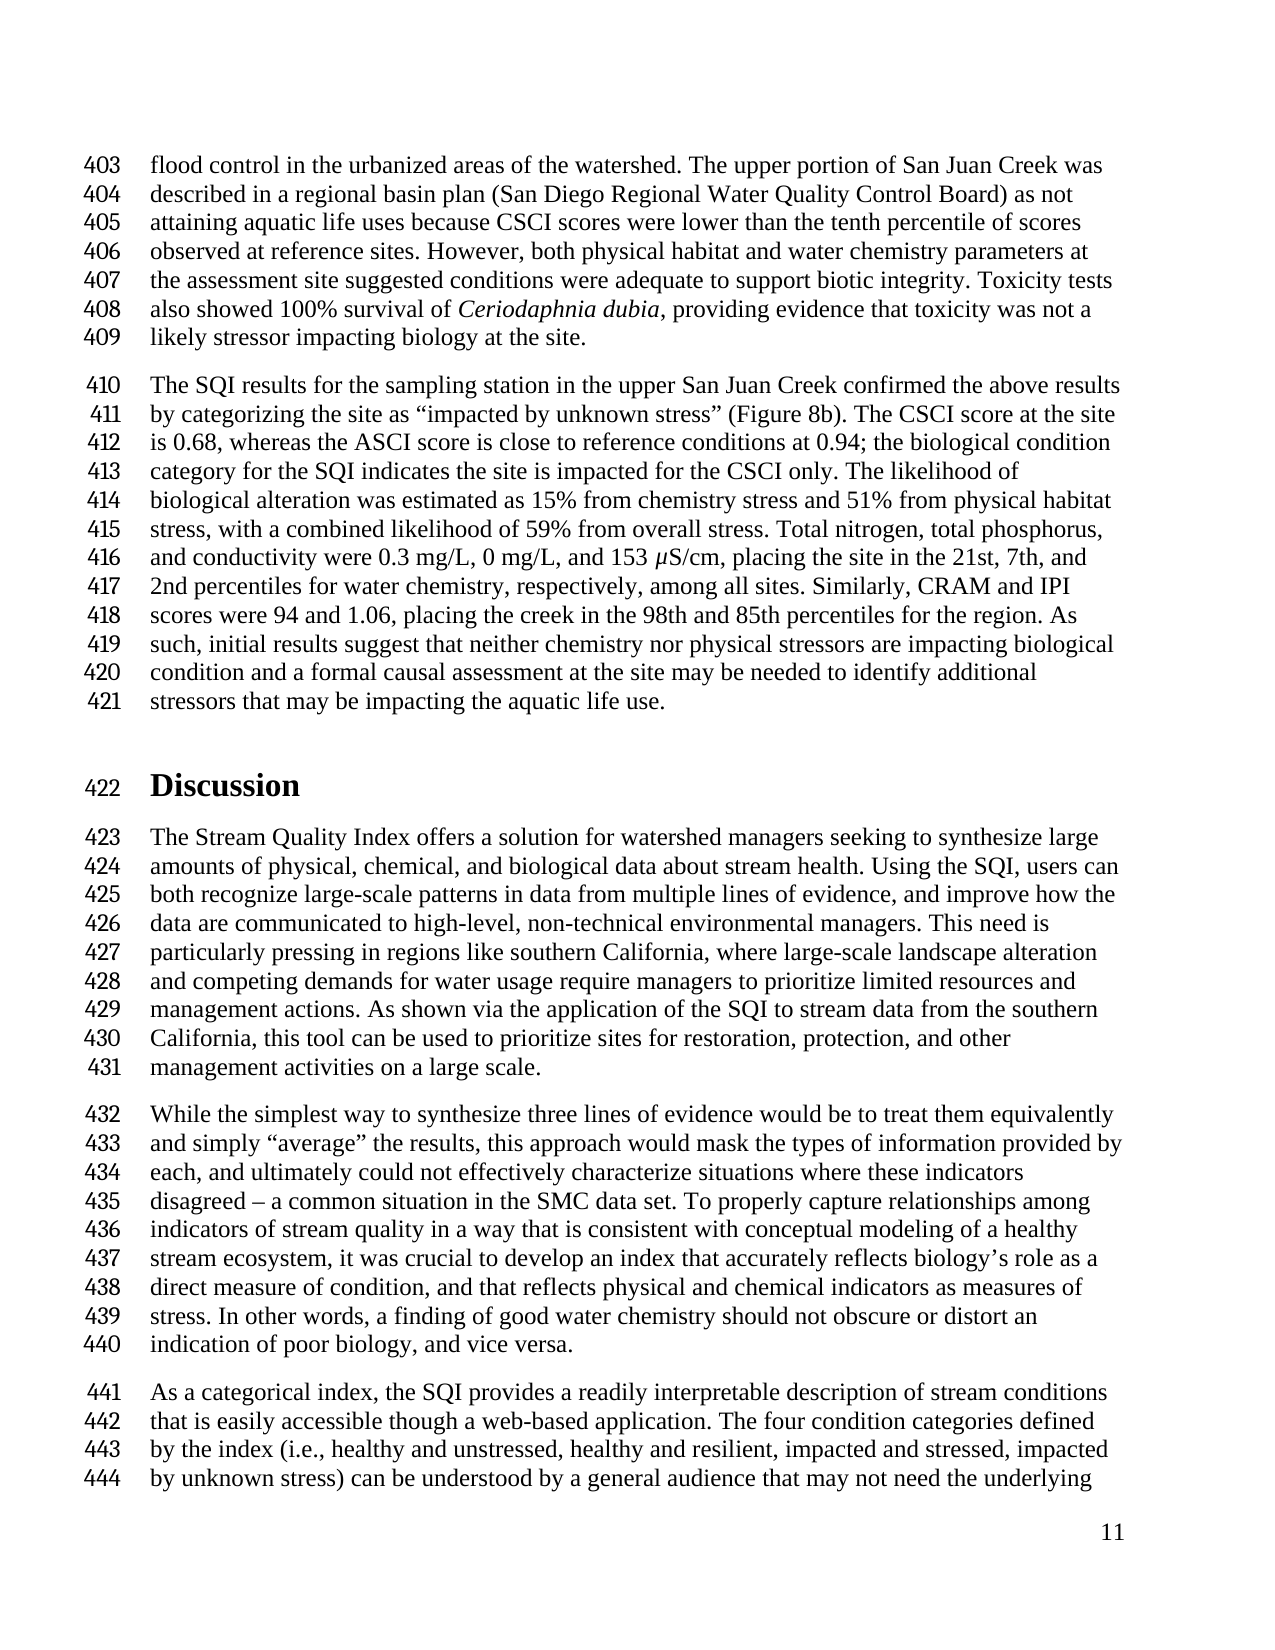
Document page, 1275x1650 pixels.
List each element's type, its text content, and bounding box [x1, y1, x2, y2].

text The Stream Quality Index offers a solution for watershed managers seeking to synthesize large amounts of physical, chemical, and biological data about stream health. Using the SQI, users can both recognize large-scale patterns in data from multiple lines of evidence, and improve how the data are communicated to high-level, non-technical environmental managers. This need is particularly pressing in regions like southern California, where large-scale landscape alteration and competing demands for water usage require managers to prioritize limited resources and management actions. As shown via the application of the SQI to stream data from the southern California, this tool can be used to prioritize sites for restoration, protection, and other management activities on a large scale. [150, 822, 1125, 1081]
text While the simplest way to synthesize three lines of evidence would be to treat them equivalently and simply “average” the results, this approach would mask the types of information provided by each, and ultimately could not effectively characterize situations where these indicators disagreed – a common situation in the SMC data set. To properly capture relationships among indicators of stream quality in a way that is consistent with conceptual modeling of a healthy stream ecosystem, it was crucial to develop an index that accurately reflects biology’s role as a direct measure of condition, and that reflects physical and chemical indicators as measures of stress. In other words, a finding of good water chemistry should not obscure or distort an indication of poor biology, and vice versa. [150, 1099, 1125, 1358]
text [150, 1377, 1125, 1492]
subtitle Discussion [150, 765, 1125, 803]
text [150, 150, 1125, 351]
text The SQI results for the sampling station in the upper San Juan Creek confirmed the above results by categorizing the site as “impacted by unknown stress” (Figure 8b). The CSCI score at the site is 0.68, whereas the ASCI score is close to reference conditions at 0.94; the biological condition category for the SQI indicates the site is impacted for the CSCI only. The likelihood of biological alteration was estimated as 15% from chemistry stress and 51% from physical habitat stress, with a combined likelihood of 59% from overall stress. Total nitrogen, total phosphorus, and conductivity were 0.3 mg/L, 0 mg/L, and 153 S/cm, placing the site in the 21st, 7th, and 2nd percentiles for water chemistry, respectively, among all sites. Similarly, CRAM and IPI scores were 94 and 1.06, placing the creek in the 98th and 85th percentiles for the region. As such, initial results suggest that neither chemistry nor physical stressors are impacting biological condition and a formal causal assessment at the site may be needed to identify additional stressors that may be impacting the aquatic life use. [150, 370, 1125, 715]
